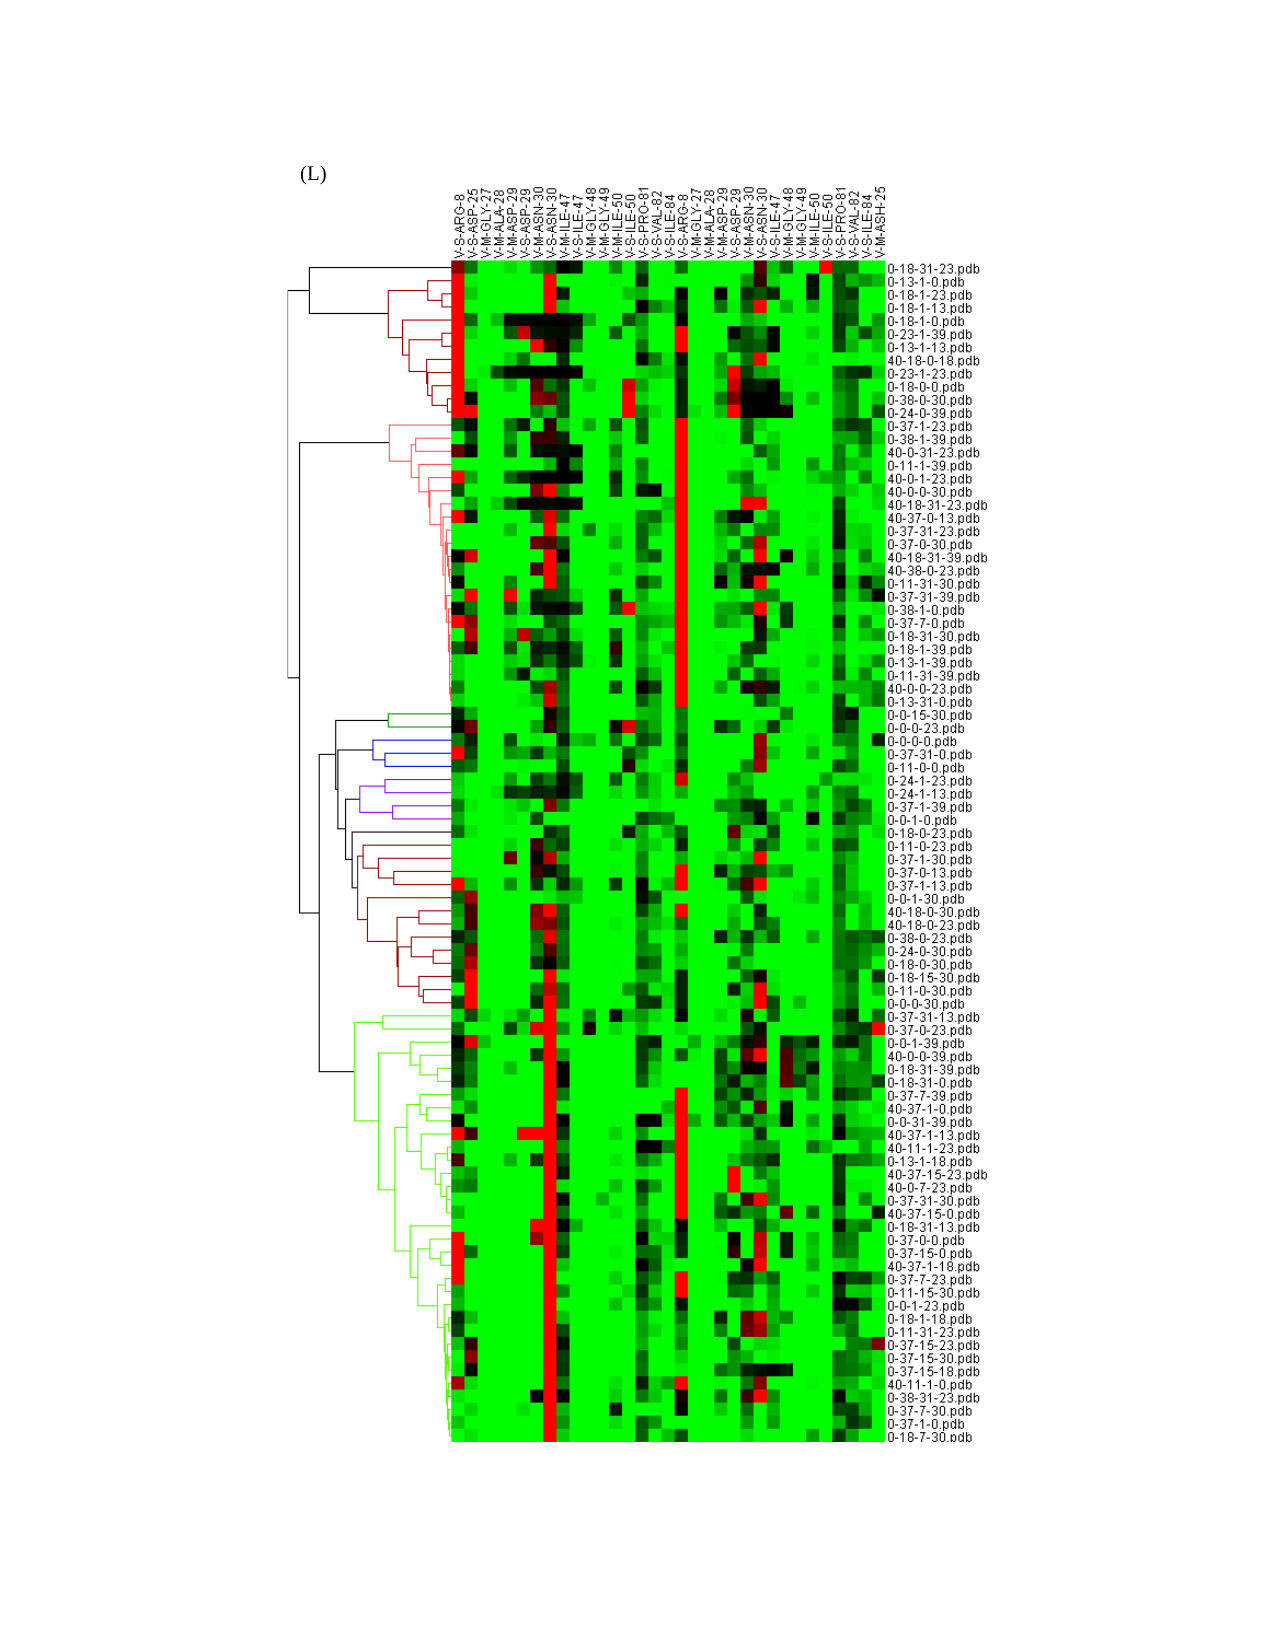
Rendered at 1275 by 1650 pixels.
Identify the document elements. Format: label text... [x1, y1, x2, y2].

picture [287, 185, 988, 1442]
text (L) [225, 150, 1125, 185]
